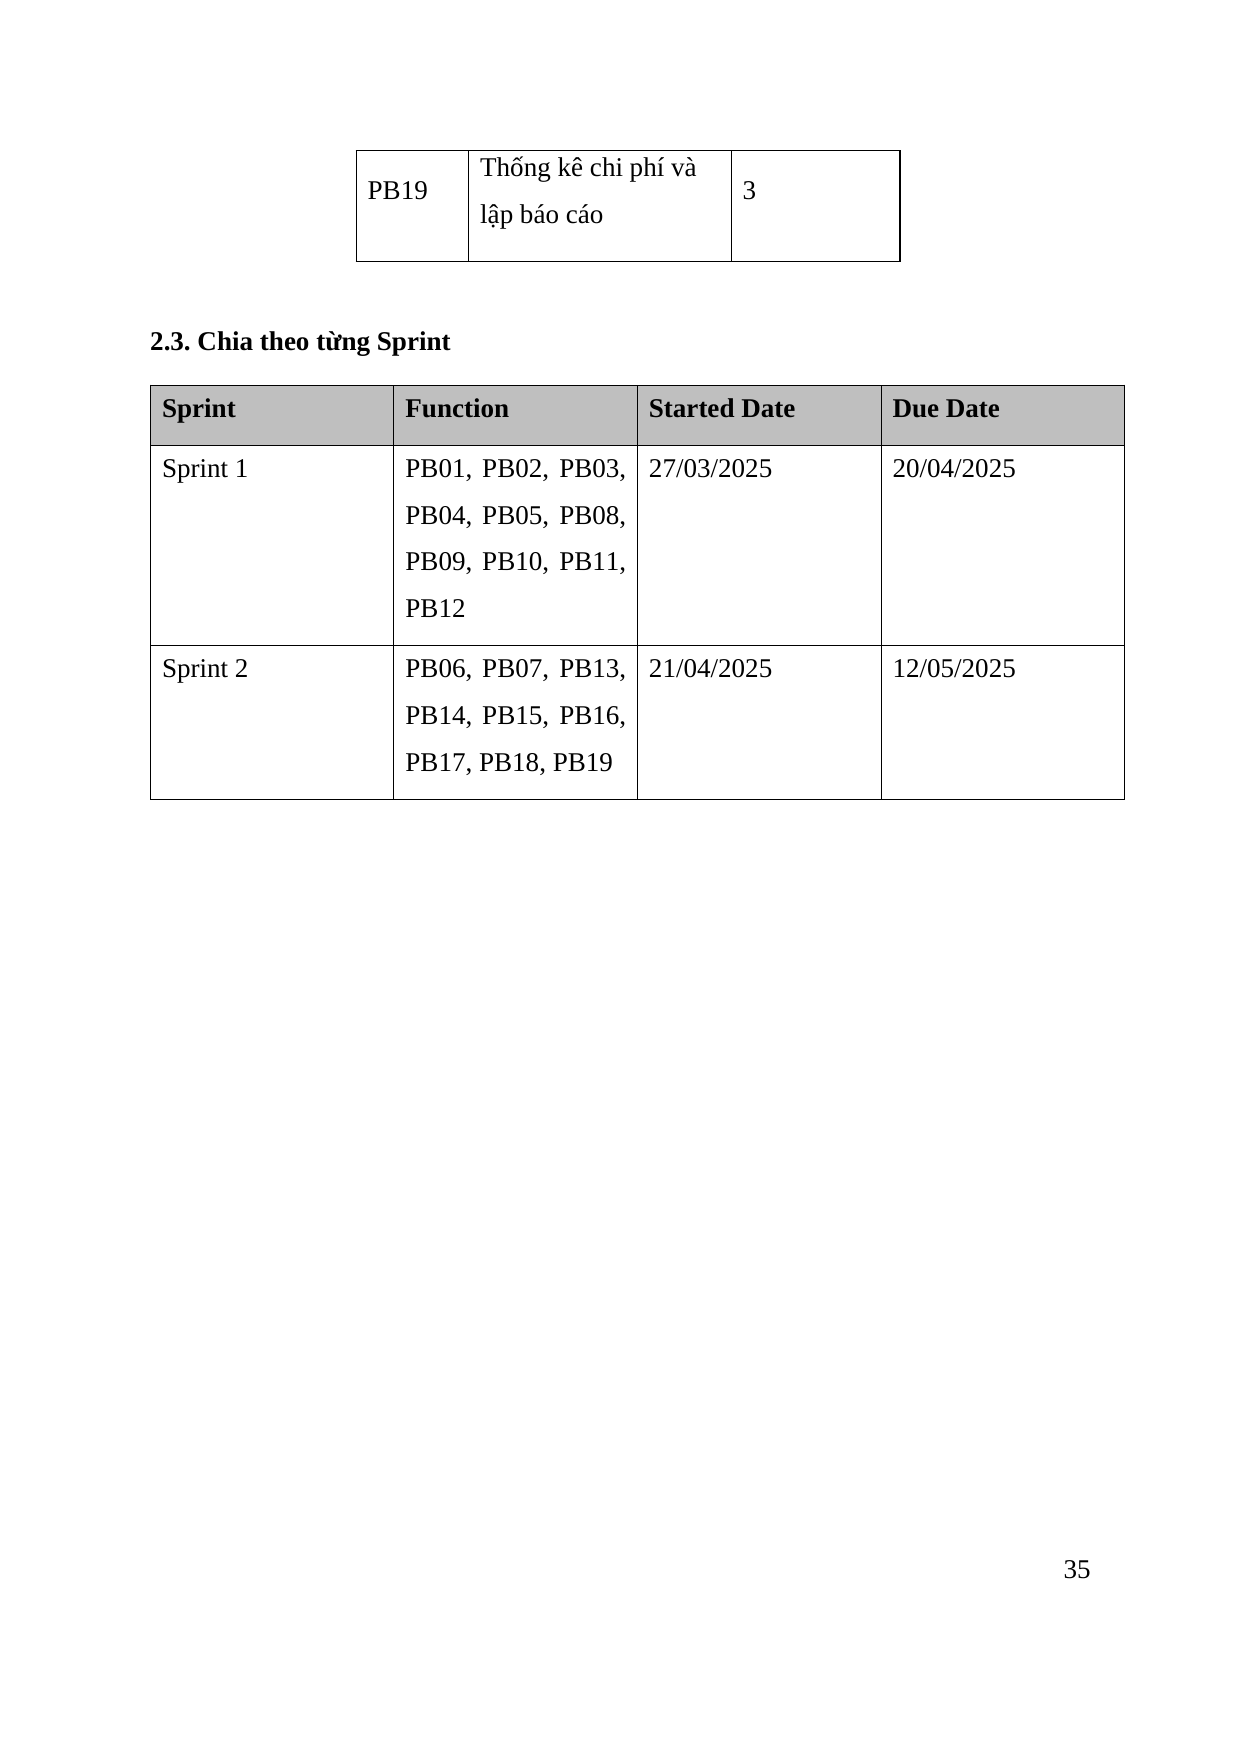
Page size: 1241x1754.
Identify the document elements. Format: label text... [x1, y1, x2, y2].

table_header Due Date [882, 386, 1124, 445]
table_cell 12/05/2025 [882, 646, 1124, 798]
table_cell PB19 [357, 151, 468, 261]
table_cell 20/04/2025 [882, 446, 1124, 645]
table_header Started Date [638, 386, 881, 445]
table_cell PB01, PB02, PB03, PB04, PB05, PB08, PB09, PB10, PB11, PB12 [394, 446, 637, 645]
table_cell 21/04/2025 [638, 646, 881, 798]
subtitle 2.3. Chia theo từng Sprint [150, 325, 1090, 357]
table_header Sprint [151, 386, 393, 445]
table_cell Sprint 1 [151, 446, 393, 645]
table_header Function [394, 386, 637, 445]
table_cell PB06, PB07, PB13, PB14, PB15, PB16, PB17, PB18, PB19 [394, 646, 637, 798]
table_cell 3 [732, 151, 899, 261]
table_cell Sprint 2 [151, 646, 393, 798]
table_cell Thống kê chi phí và lập báo cáo [469, 151, 731, 261]
table_cell 27/03/2025 [638, 446, 881, 645]
